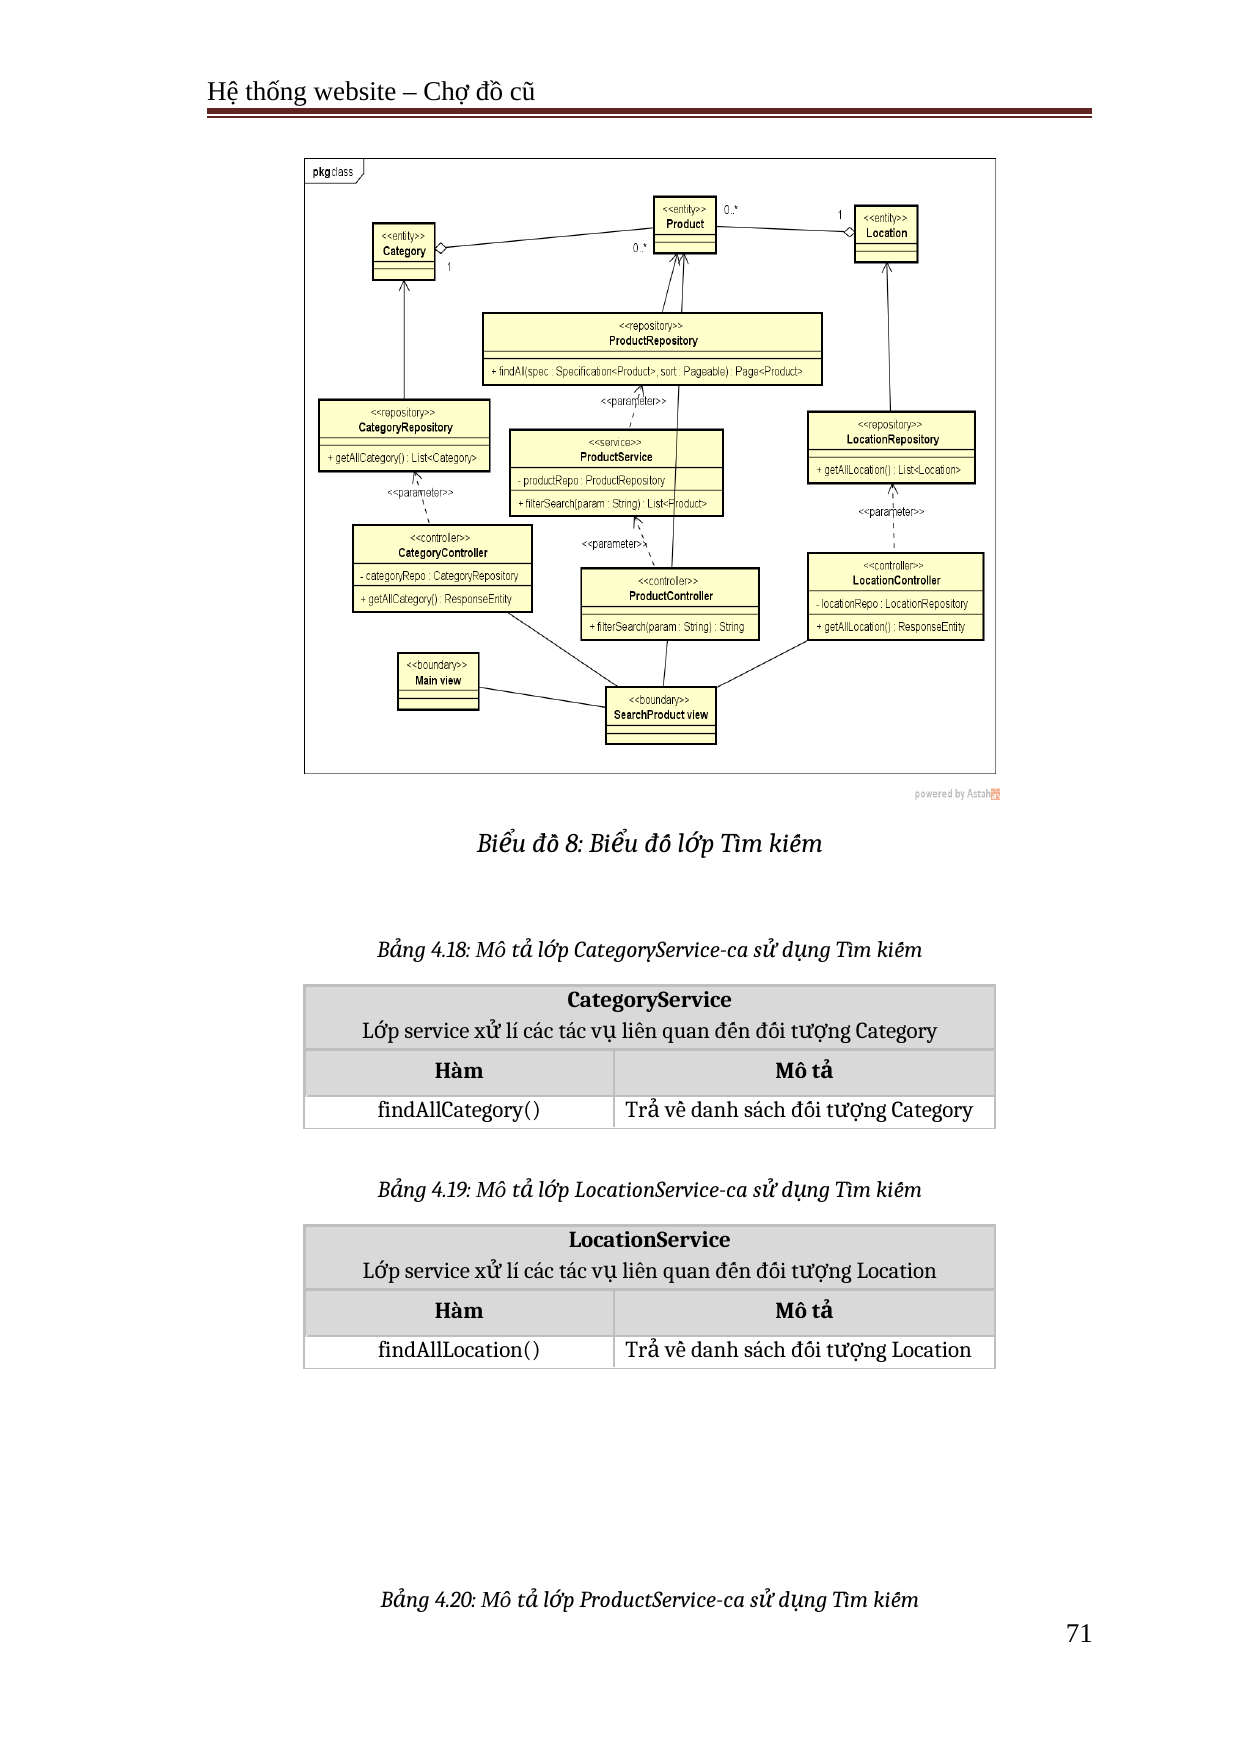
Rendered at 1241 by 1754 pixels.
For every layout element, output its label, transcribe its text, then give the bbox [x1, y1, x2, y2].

text Bảng 4.18: Mô tả lớp CategoryService-ca sử dụng Tìm kiếm [207, 936, 1092, 963]
text Bảng 4.19: Mô tả lớp LocationService-ca sử dụng Tìm kiếm [207, 1176, 1092, 1203]
picture [296, 148, 1003, 803]
table_cell Hàm [306, 1291, 613, 1335]
table_cell findAllCategory() [305, 1096, 613, 1127]
table_header CategoryService Lớp service xử lí các tác vụ liên quan đến đối tượng Category [306, 987, 994, 1048]
table_cell findAllLocation() [305, 1336, 613, 1367]
text Bảng 4.20: Mô tả lớp ProductService-ca sử dụng Tìm kiếm [207, 1586, 1092, 1613]
text Biểu đồ 8: Biểu đố lớp Tìm kiếm [207, 828, 1092, 859]
table_cell Mô tả [615, 1291, 994, 1335]
table_cell Trả về danh sách đối tượng Location [615, 1337, 994, 1367]
table_cell Trả về danh sách đối tượng Category [615, 1097, 994, 1127]
table_cell Hàm [306, 1051, 613, 1095]
table_header LocationService Lớp service xử lí các tác vụ liên quan đến đối tượng Location [306, 1227, 994, 1288]
table_cell Mô tả [615, 1051, 994, 1095]
